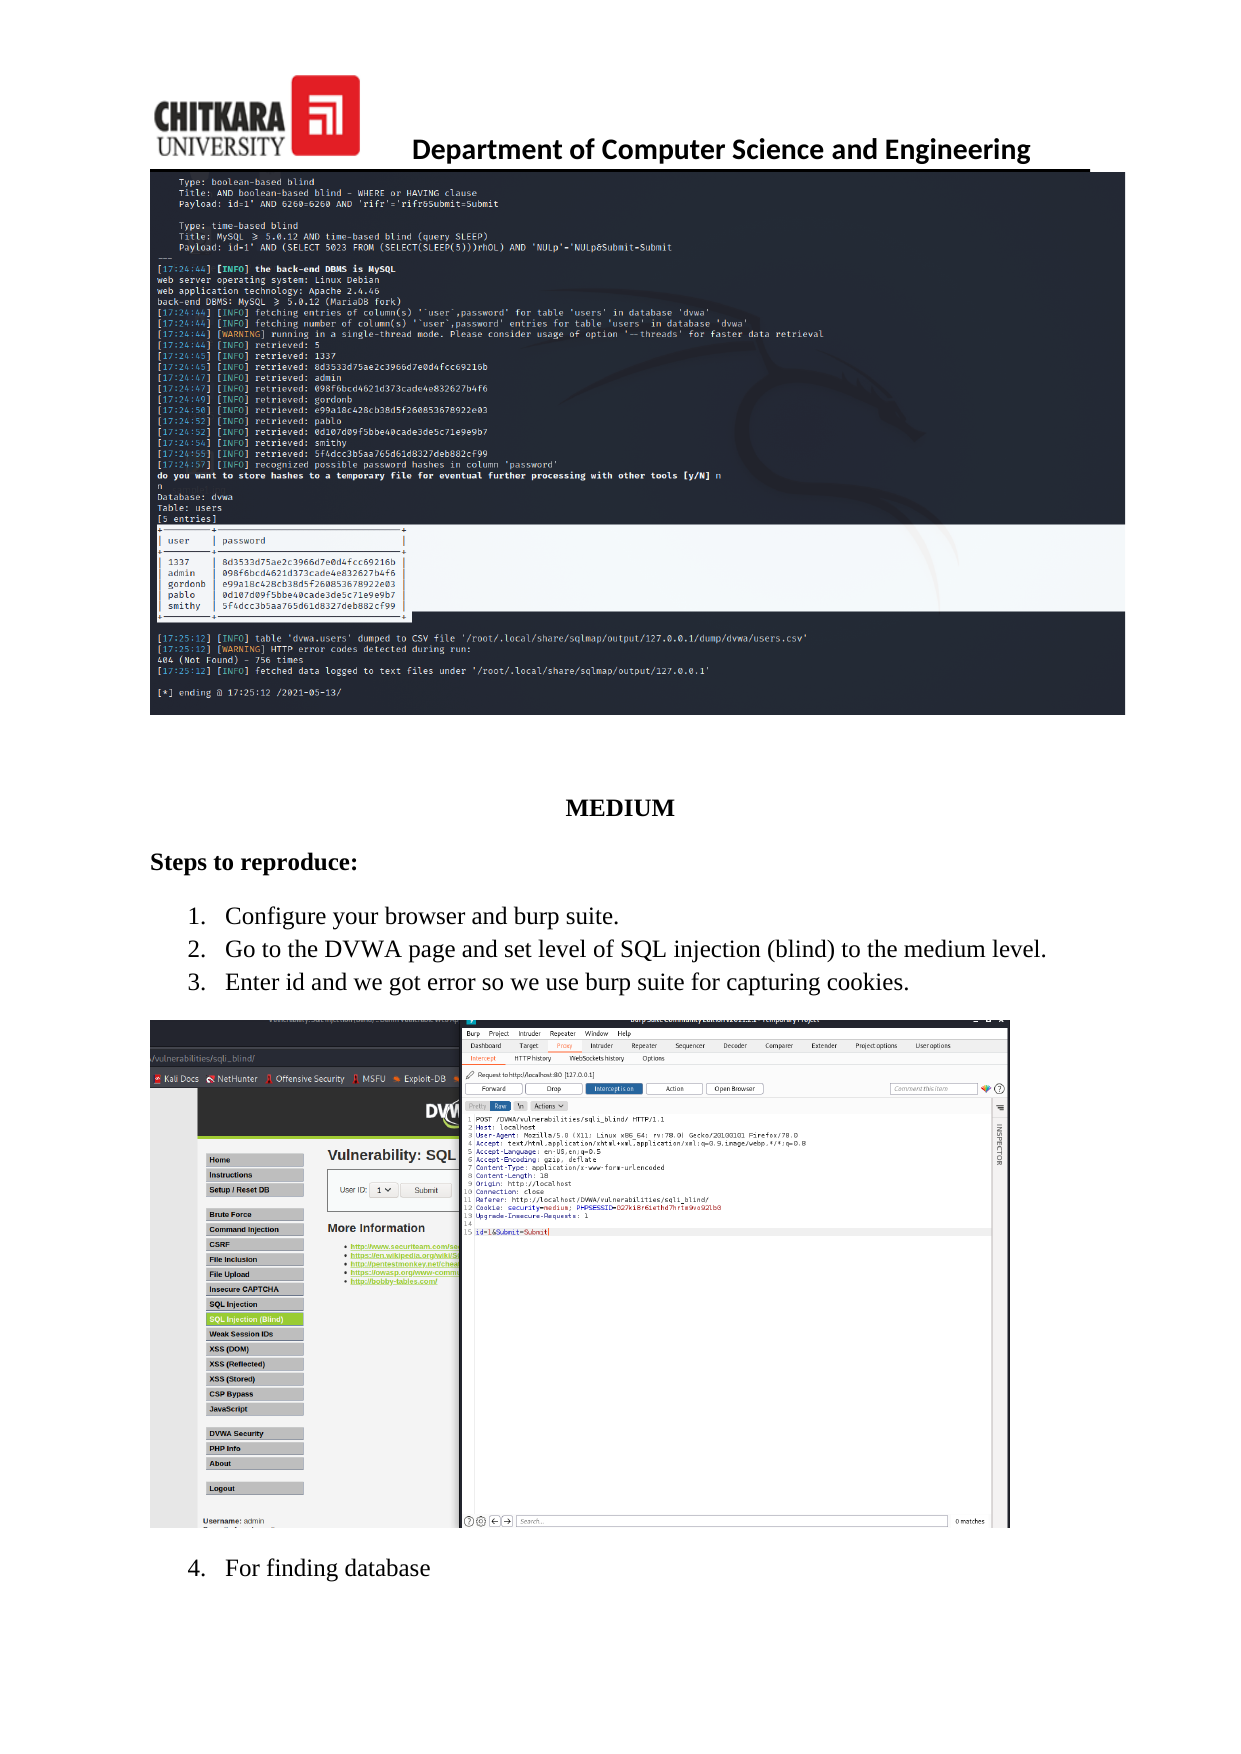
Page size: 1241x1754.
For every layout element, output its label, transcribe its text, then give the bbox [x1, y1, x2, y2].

list Enter id and we got error so we use burp suite for capturing cookies. [187, 967, 1090, 996]
text Steps to reproduce: [150, 847, 1090, 876]
list For finding database [187, 1553, 1090, 1581]
list Configure your browser and burp suite. [187, 901, 1090, 930]
text MEDIUM [150, 793, 1090, 822]
list Go to the DVWA page and set level of SQL injection (blind) to the medium level. [187, 934, 1090, 963]
picture [150, 1020, 1010, 1528]
picture [150, 172, 1125, 715]
